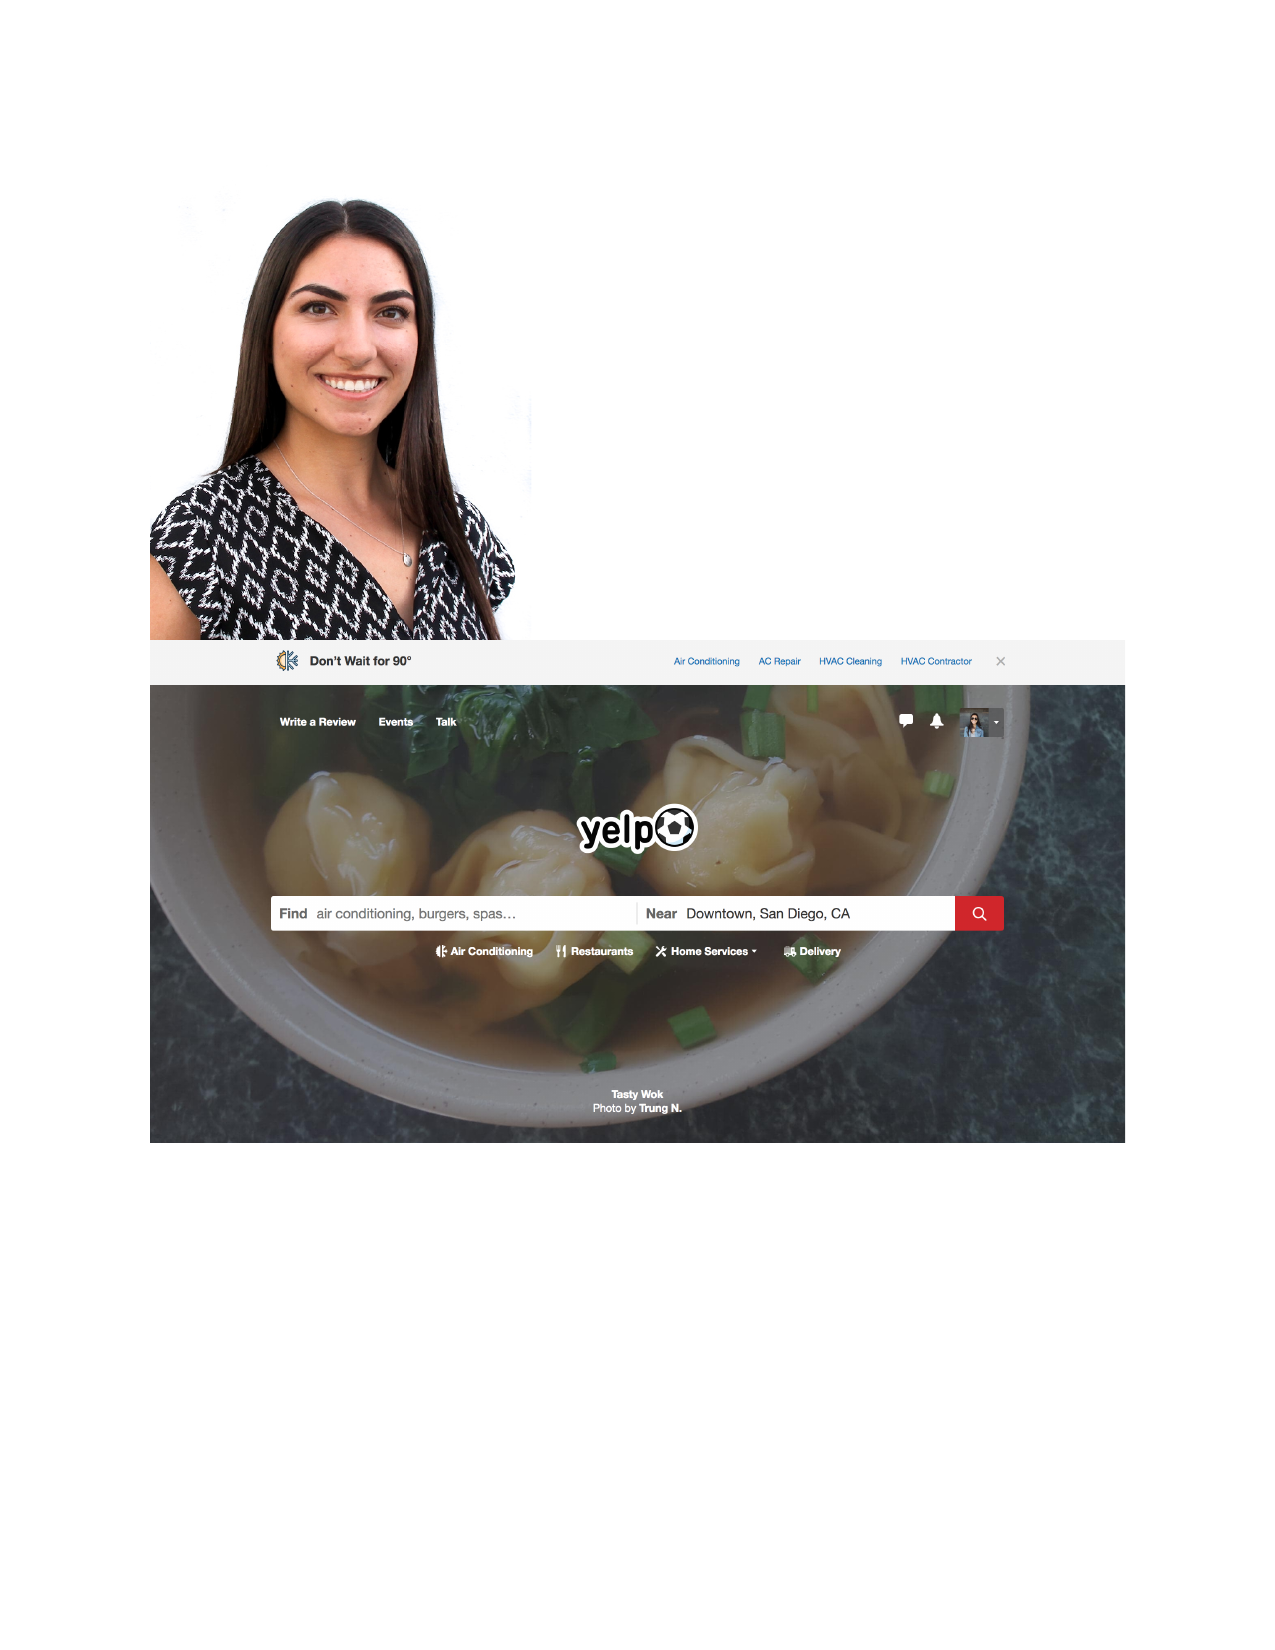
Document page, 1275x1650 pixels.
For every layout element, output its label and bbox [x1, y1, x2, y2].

picture [150, 150, 1125, 1143]
